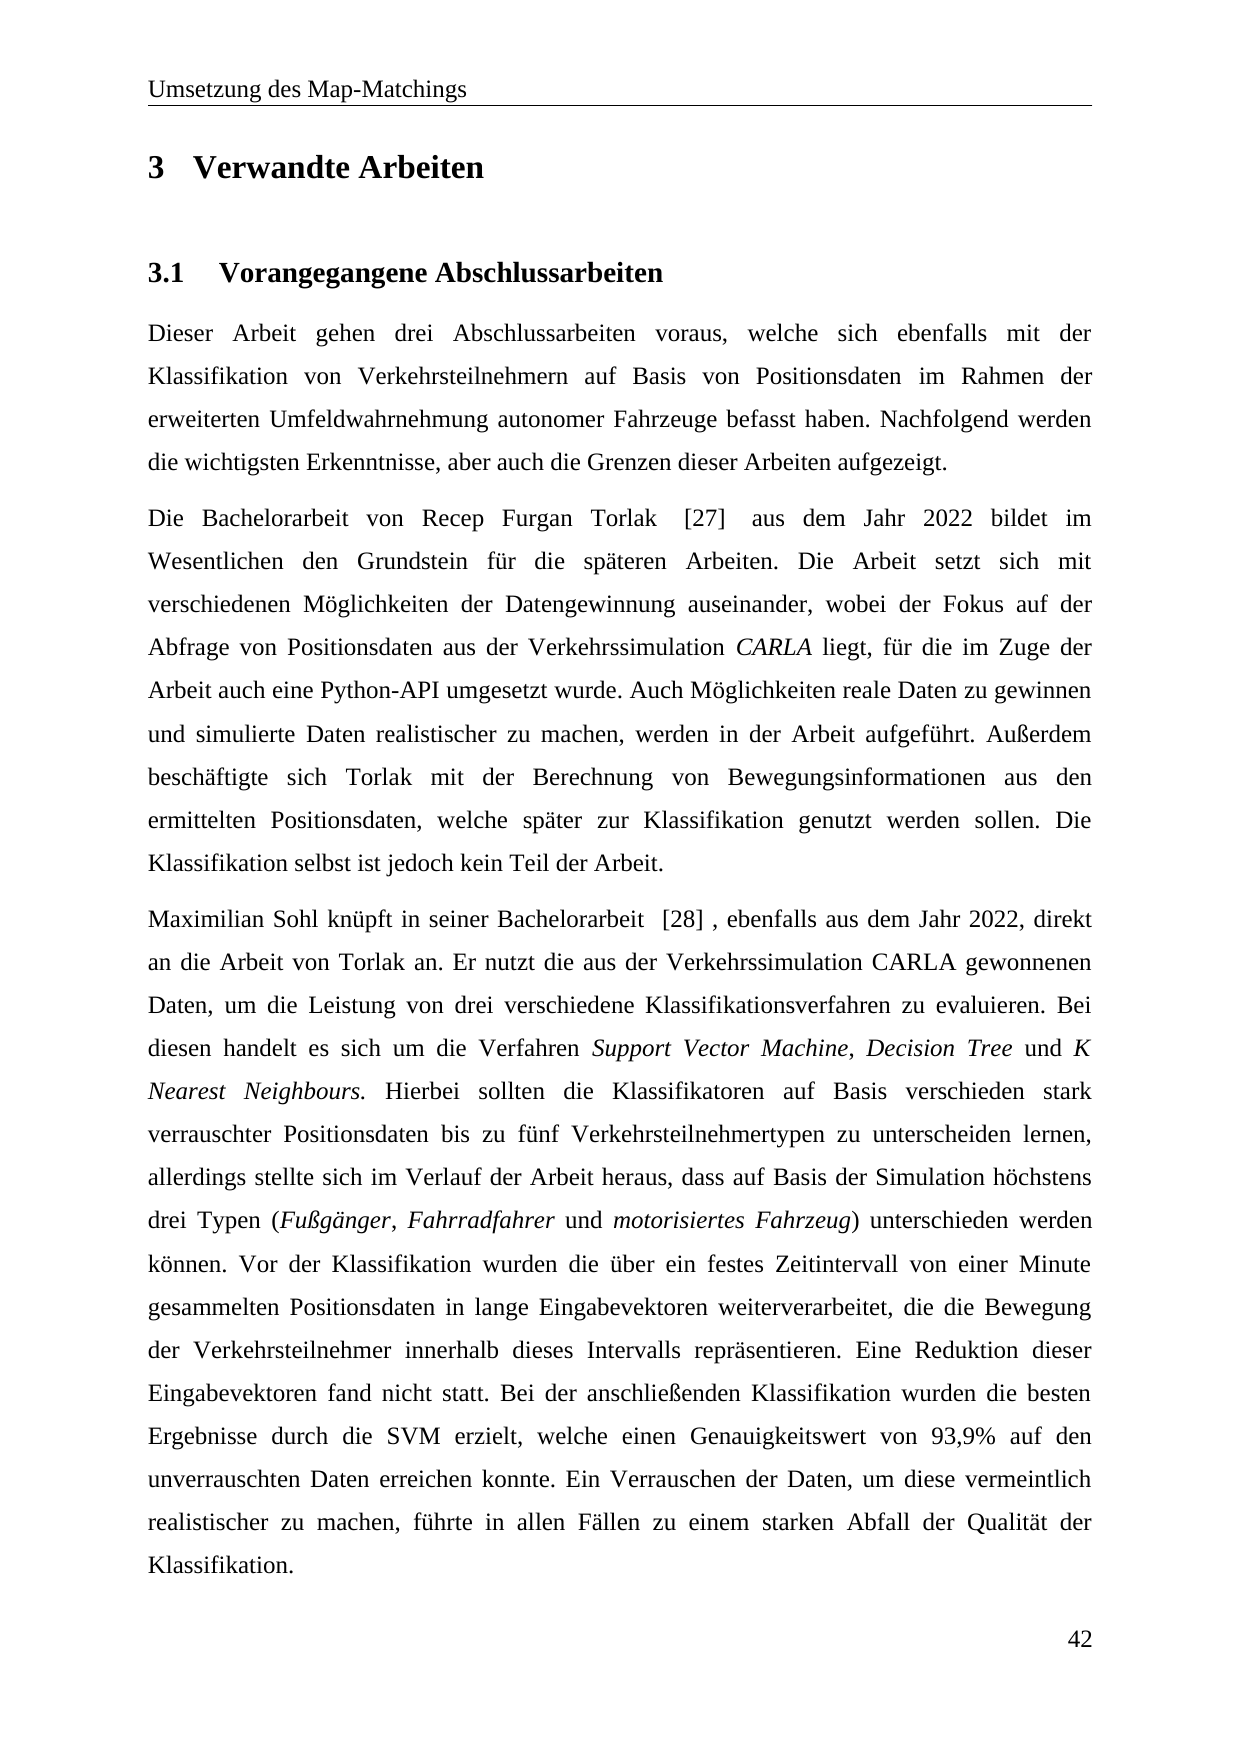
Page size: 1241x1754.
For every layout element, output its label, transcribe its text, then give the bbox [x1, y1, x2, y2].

subtitle Verwandte Arbeiten [148, 148, 1092, 186]
subtitle Vorangegangene Abschlussarbeiten [148, 255, 1092, 289]
text Maximilian Sohl knüpft in seiner Bachelorarbeit , ebenfalls aus dem Jahr 2022, direkt an die Arbeit von Torlak an. Er nutzt die aus der Verkehrssimulation CARLA gewonnenen Daten, um die Leistung von drei verschiedene Klassifikationsverfahren zu evaluieren. Bei diesen handelt es sich um die Verfahren Support Vector Machine, Decision Tree und K Nearest Neighbours. Hierbei sollten die Klassifikatoren auf Basis verschieden stark verrauschter Positionsdaten bis zu fünf Verkehrsteilnehmertypen zu unterscheiden lernen, allerdings stellte sich im Verlauf der Arbeit heraus, dass auf Basis der Simulation höchstens drei Typen (Fußgänger, Fahrradfahrer und motorisiertes Fahrzeug) unterschieden werden können. Vor der Klassifikation wurden die über ein festes Zeitintervall von einer Minute gesammelten Positionsdaten in lange Eingabevektoren weiterverarbeitet, die die Bewegung der Verkehrsteilnehmer innerhalb dieses Intervalls repräsentieren. Eine Reduktion dieser Eingabevektoren fand nicht statt. Bei der anschließenden Klassifikation wurden die besten Ergebnisse durch die SVM erzielt, welche einen Genauigkeitswert von 93,9% auf den unverrauschten Daten erreichen konnte. Ein Verrauschen der Daten, um diese vermeintlich realistischer zu machen, führte in allen Fällen zu einem starken Abfall der Qualität der Klassifikation. [148, 904, 1092, 1579]
text Die Bachelorarbeit von Recep Furgan Torlak aus dem Jahr 2022 bildet im Wesentlichen den Grundstein für die späteren Arbeiten. Die Arbeit setzt sich mit verschiedenen Möglichkeiten der Datengewinnung auseinander, wobei der Fokus auf der Abfrage von Positionsdaten aus der Verkehrssimulation CARLA liegt, für die im Zuge der Arbeit auch eine Python-API umgesetzt wurde. Auch Möglichkeiten reale Daten zu gewinnen und simulierte Daten realistischer zu machen, werden in der Arbeit aufgeführt. Außerdem beschäftigte sich Torlak mit der Berechnung von Bewegungsinformationen aus den ermittelten Positionsdaten, welche später zur Klassifikation genutzt werden sollen. Die Klassifikation selbst ist jedoch kein Teil der Arbeit. [148, 503, 1092, 877]
text Dieser Arbeit gehen drei Abschlussarbeiten voraus, welche sich ebenfalls mit der Klassifikation von Verkehrsteilnehmern auf Basis von Positionsdaten im Rahmen der erweiterten Umfeldwahrnehmung autonomer Fahrzeuge befasst haben. Nachfolgend werden die wichtigsten Erkenntnisse, aber auch die Grenzen dieser Arbeiten aufgezeigt. [148, 318, 1092, 476]
